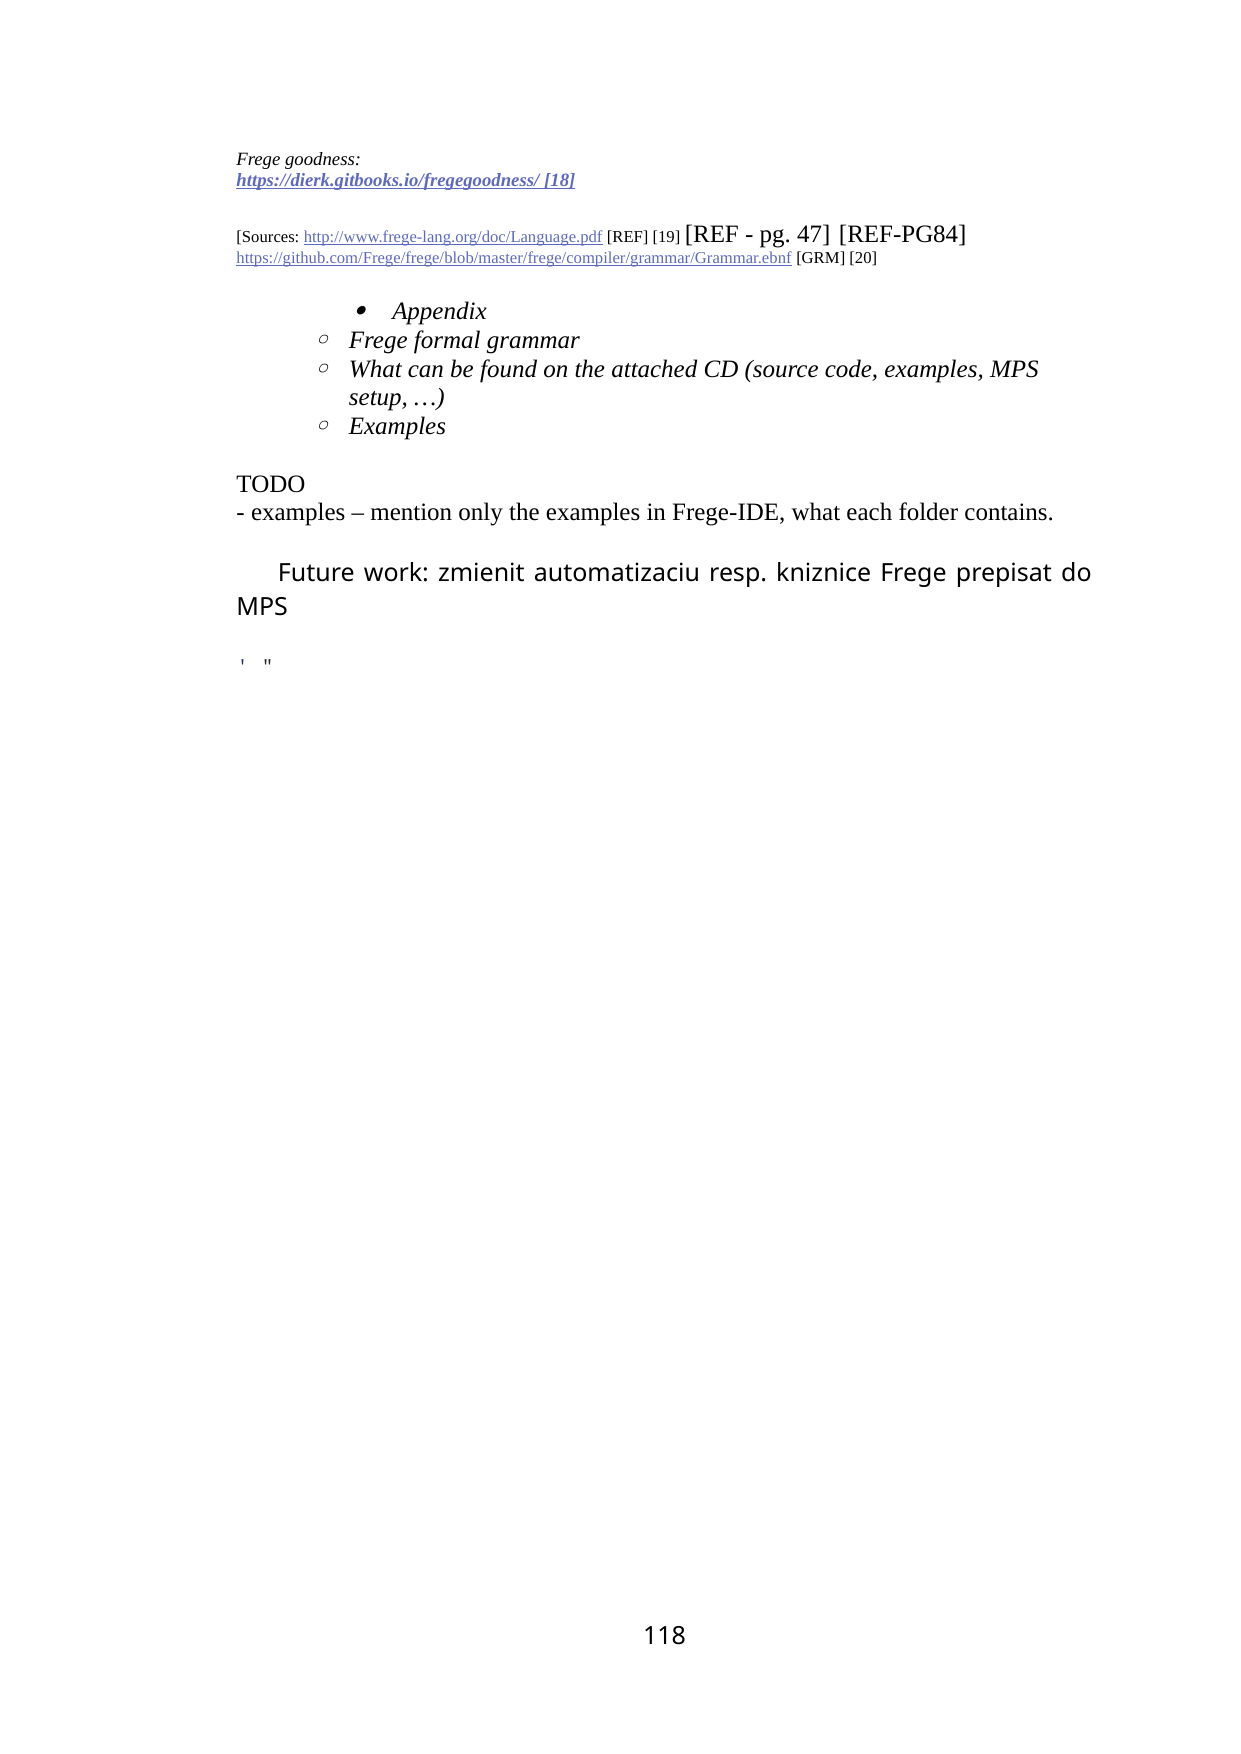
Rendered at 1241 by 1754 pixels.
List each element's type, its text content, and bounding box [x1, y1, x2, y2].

text - examples – mention only the examples in Frege-IDE, what each folder contains. [236, 497, 1092, 526]
text https://dierk.gitbooks.io/fregegoodness/ [18] [236, 169, 1092, 191]
text Frege goodness: [236, 148, 1092, 169]
list What can be found on the attached CD (source code, examples, MPS setup, …) [311, 354, 1092, 411]
text ' " [236, 652, 1092, 680]
list Appendix [354, 296, 1092, 325]
text TODO [236, 469, 1092, 497]
text [Sources: http://www.frege-lang.org/doc/Language.pdf [REF] [19] [REF - pg. 47] [REF-PG84] [236, 219, 1092, 248]
text https://github.com/Frege/frege/blob/master/frege/compiler/grammar/Grammar.ebnf [GRM] [20] [236, 248, 1092, 267]
list Examples [311, 411, 1092, 440]
list Frege formal grammar [311, 325, 1092, 354]
text Future work: zmienit automatizaciu resp. kniznice Frege prepisat do MPS [236, 555, 1092, 623]
